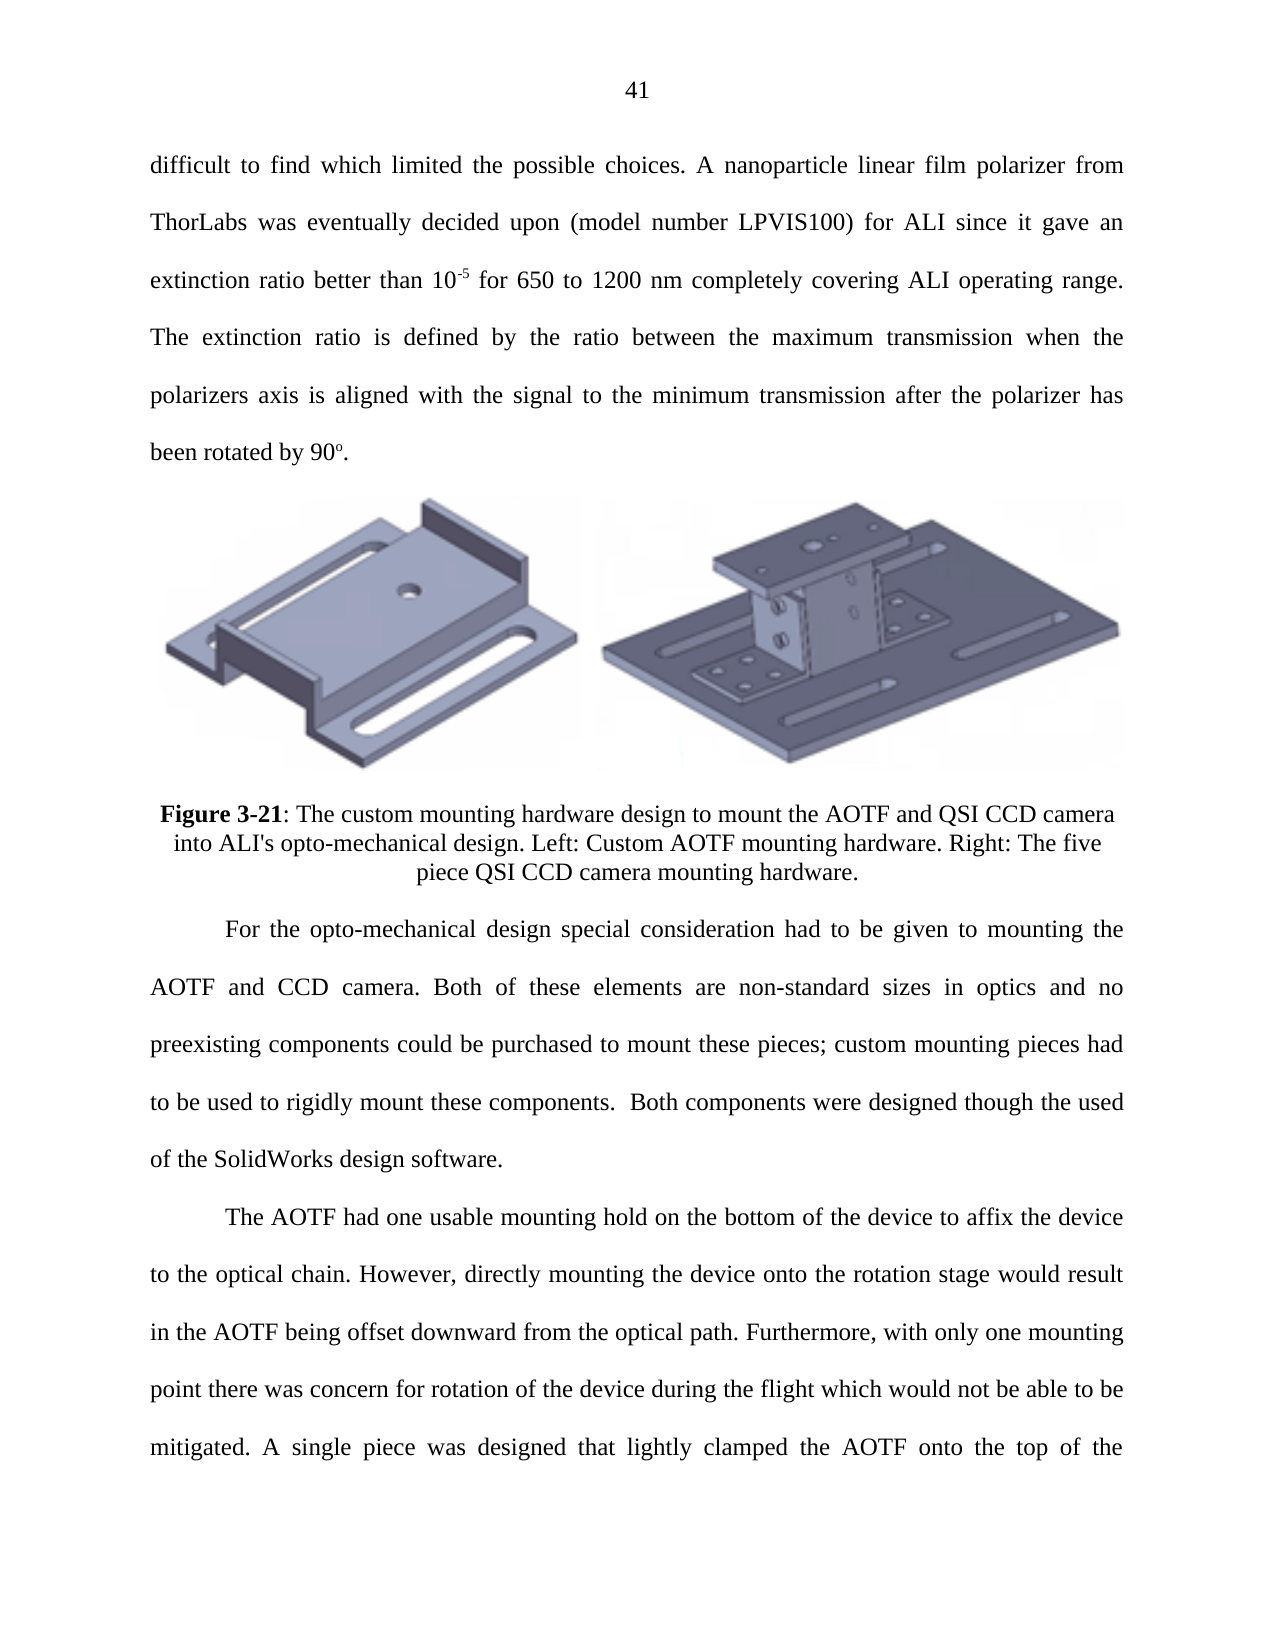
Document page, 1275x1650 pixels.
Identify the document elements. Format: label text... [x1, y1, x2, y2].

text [150, 150, 1125, 466]
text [150, 1202, 1125, 1460]
picture [150, 495, 1131, 771]
text Figure 3-21: The custom mounting hardware design to mount the AOTF and QSI CCD camera into ALI's opto-mechanical design. Left: Custom AOTF mounting hardware. Right: The five piece QSI CCD camera mounting hardware. [150, 799, 1125, 885]
text For the opto-mechanical design special consideration had to be given to mounting the AOTF and CCD camera. Both of these elements are non-standard sizes in optics and no preexisting components could be purchased to mount these pieces; custom mounting pieces had to be used to rigidly mount these components. Both components were designed though the used of the SolidWorks design software. [150, 914, 1125, 1173]
